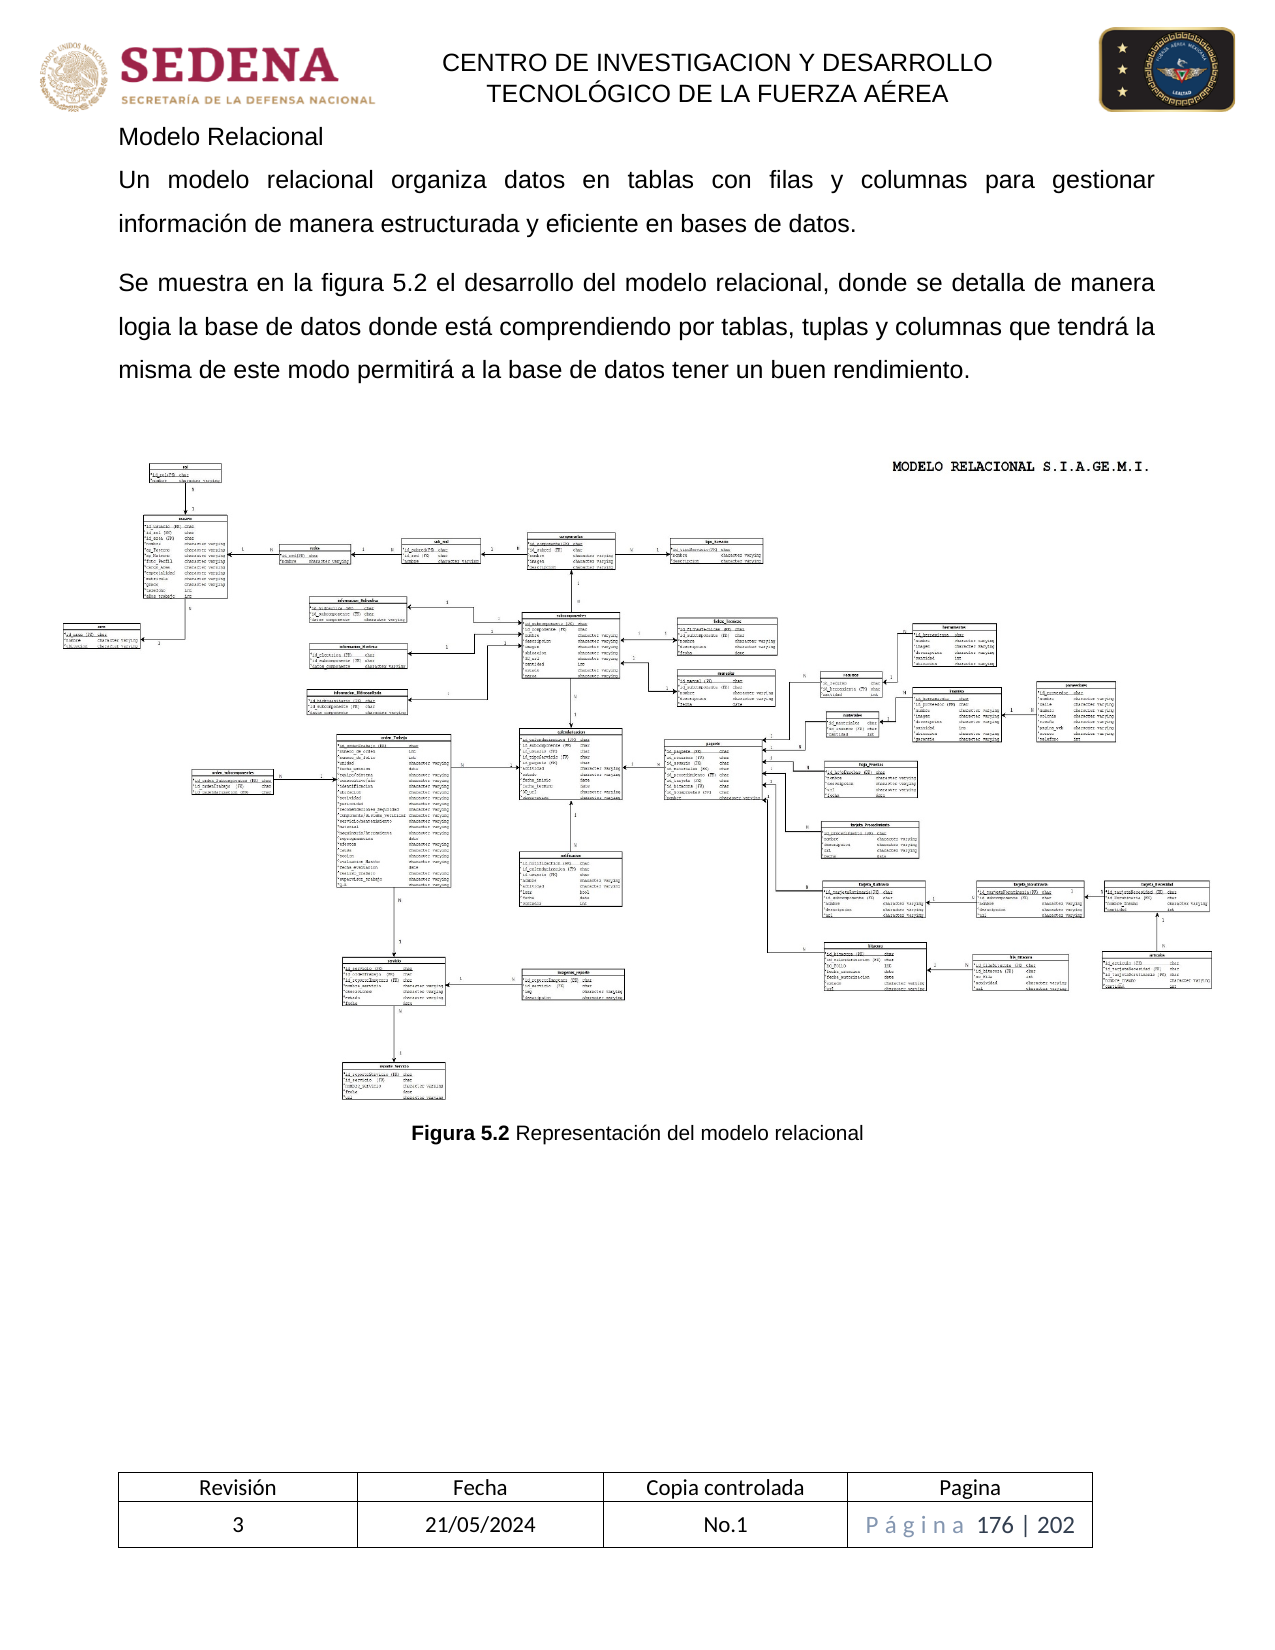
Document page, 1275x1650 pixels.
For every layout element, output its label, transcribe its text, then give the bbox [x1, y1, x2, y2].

text Figura 5.2 Representación del modelo relacional [118, 1100, 1157, 1144]
text Un modelo relacional organiza datos en tablas con filas y columnas para gestionar información de manera estructurada y eficiente en bases de datos. [118, 165, 1157, 237]
text Se muestra en la figura 5.2 el desarrollo del modelo relacional, donde se detalla de manera logia la base de datos donde está comprendiendo por tablas, tuplas y columnas que tendrá la misma de este modo permitirá a la base de datos tener un buen rendimiento. [118, 268, 1157, 383]
subtitle Modelo Relacional [118, 122, 1157, 151]
picture [39, 27, 1236, 112]
picture [63, 457, 1212, 1100]
